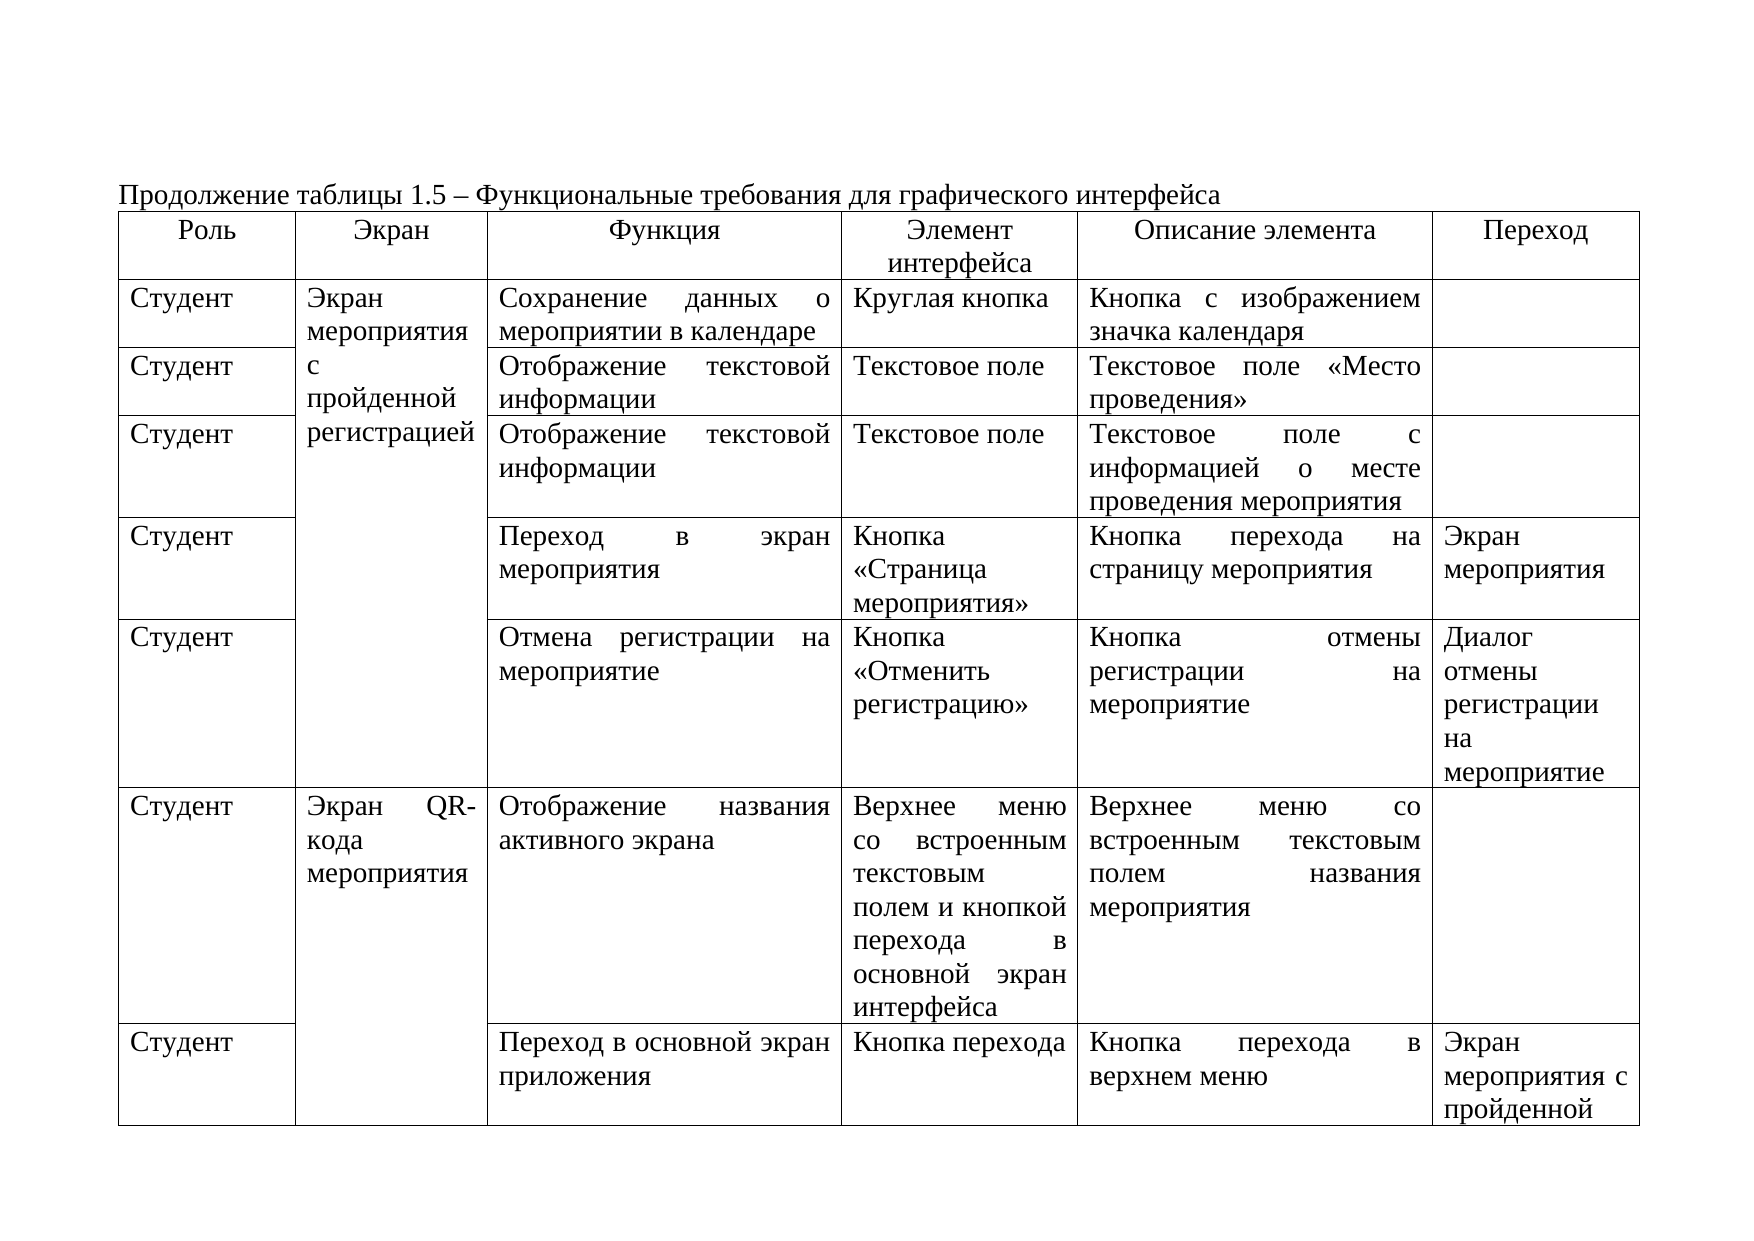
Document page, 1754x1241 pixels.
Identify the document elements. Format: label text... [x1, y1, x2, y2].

text Продолжение таблицы 1.5 – Функциональные требования для графического интерфейса [118, 177, 1636, 211]
table_cell Кнопка перехода [842, 1024, 1077, 1125]
table_cell Кнопка «Отменить регистрацию» [842, 620, 1077, 787]
table_cell Студент [119, 518, 295, 618]
table_header Экран [296, 212, 487, 279]
table_cell Студент [119, 788, 295, 1023]
table_cell Верхнее меню со встроенным текстовым полем и кнопкой перехода в основной экран интерфейса [842, 788, 1077, 1023]
table_header Переход [1433, 212, 1639, 279]
table_cell Студент [119, 1024, 295, 1125]
table_cell Кнопка отмены регистрации на мероприятие [1078, 620, 1432, 787]
table_cell Отображение текстовой информации [488, 416, 841, 517]
table_cell Кнопка перехода на страницу мероприятия [1078, 518, 1432, 618]
table_header Описание элемента [1078, 212, 1432, 279]
table_cell Сохранение данных о мероприятии в календаре [488, 280, 841, 347]
table_header Элемент интерфейса [842, 212, 1077, 279]
table_cell Отмена регистрации на мероприятие [488, 620, 841, 787]
table_cell Верхнее меню со встроенным текстовым полем названия мероприятия [1078, 788, 1432, 1023]
table_cell Переход в экран мероприятия [488, 518, 841, 618]
table_cell Экран мероприятия [1433, 518, 1639, 618]
table_cell Отображение текстовой информации [488, 348, 841, 415]
table_cell Круглая кнопка [842, 280, 1077, 347]
table_cell Текстовое поле [842, 416, 1077, 517]
table_cell Кнопка «Страница мероприятия» [842, 518, 1077, 618]
table_cell Текстовое поле [842, 348, 1077, 415]
table_cell Диалог отмены регистрации на мероприятие [1433, 620, 1639, 787]
table_cell Отображение названия активного экрана [488, 788, 841, 1023]
table_cell Студент [119, 348, 295, 415]
table_cell Текстовое поле «Место проведения» [1078, 348, 1432, 415]
table_cell Кнопка с изображением значка календаря [1078, 280, 1432, 347]
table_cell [1078, 1024, 1432, 1125]
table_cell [1433, 1024, 1639, 1125]
table_cell Экран QR-кода мероприятия [296, 788, 487, 1125]
table_cell Студент [119, 416, 295, 517]
table_header Роль [119, 212, 295, 279]
table_cell [1433, 416, 1639, 517]
table_cell Студент [119, 280, 295, 347]
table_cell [488, 1024, 841, 1125]
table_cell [296, 280, 487, 787]
table_cell Текстовое поле с информацией о месте проведения мероприятия [1078, 416, 1432, 517]
table_cell Студент [119, 620, 295, 787]
table_cell [1433, 788, 1639, 1023]
table_header Функция [488, 212, 841, 279]
table_cell [1433, 348, 1639, 415]
table_cell [1433, 280, 1639, 347]
